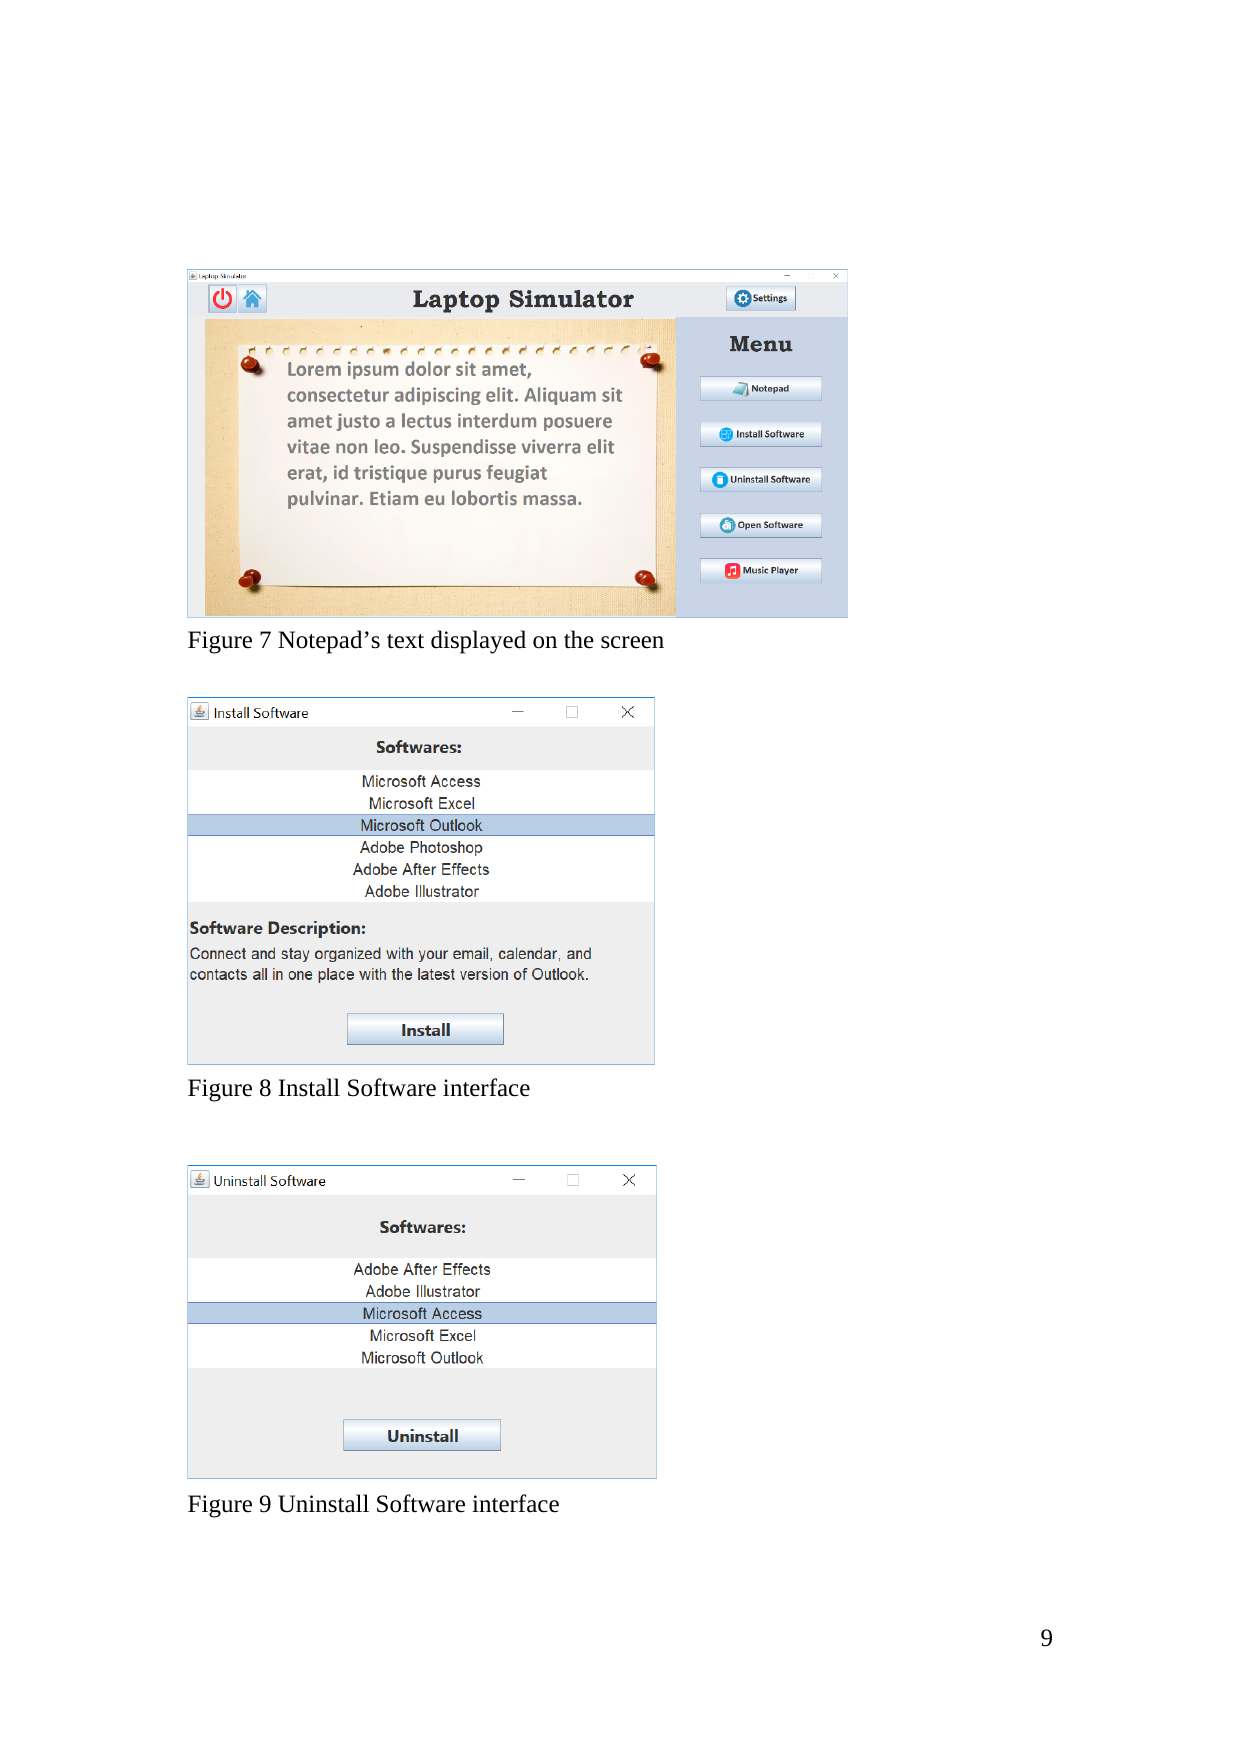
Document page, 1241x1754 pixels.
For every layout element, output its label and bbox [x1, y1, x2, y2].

picture [187, 269, 848, 618]
picture [187, 1165, 657, 1479]
picture [187, 697, 655, 1065]
